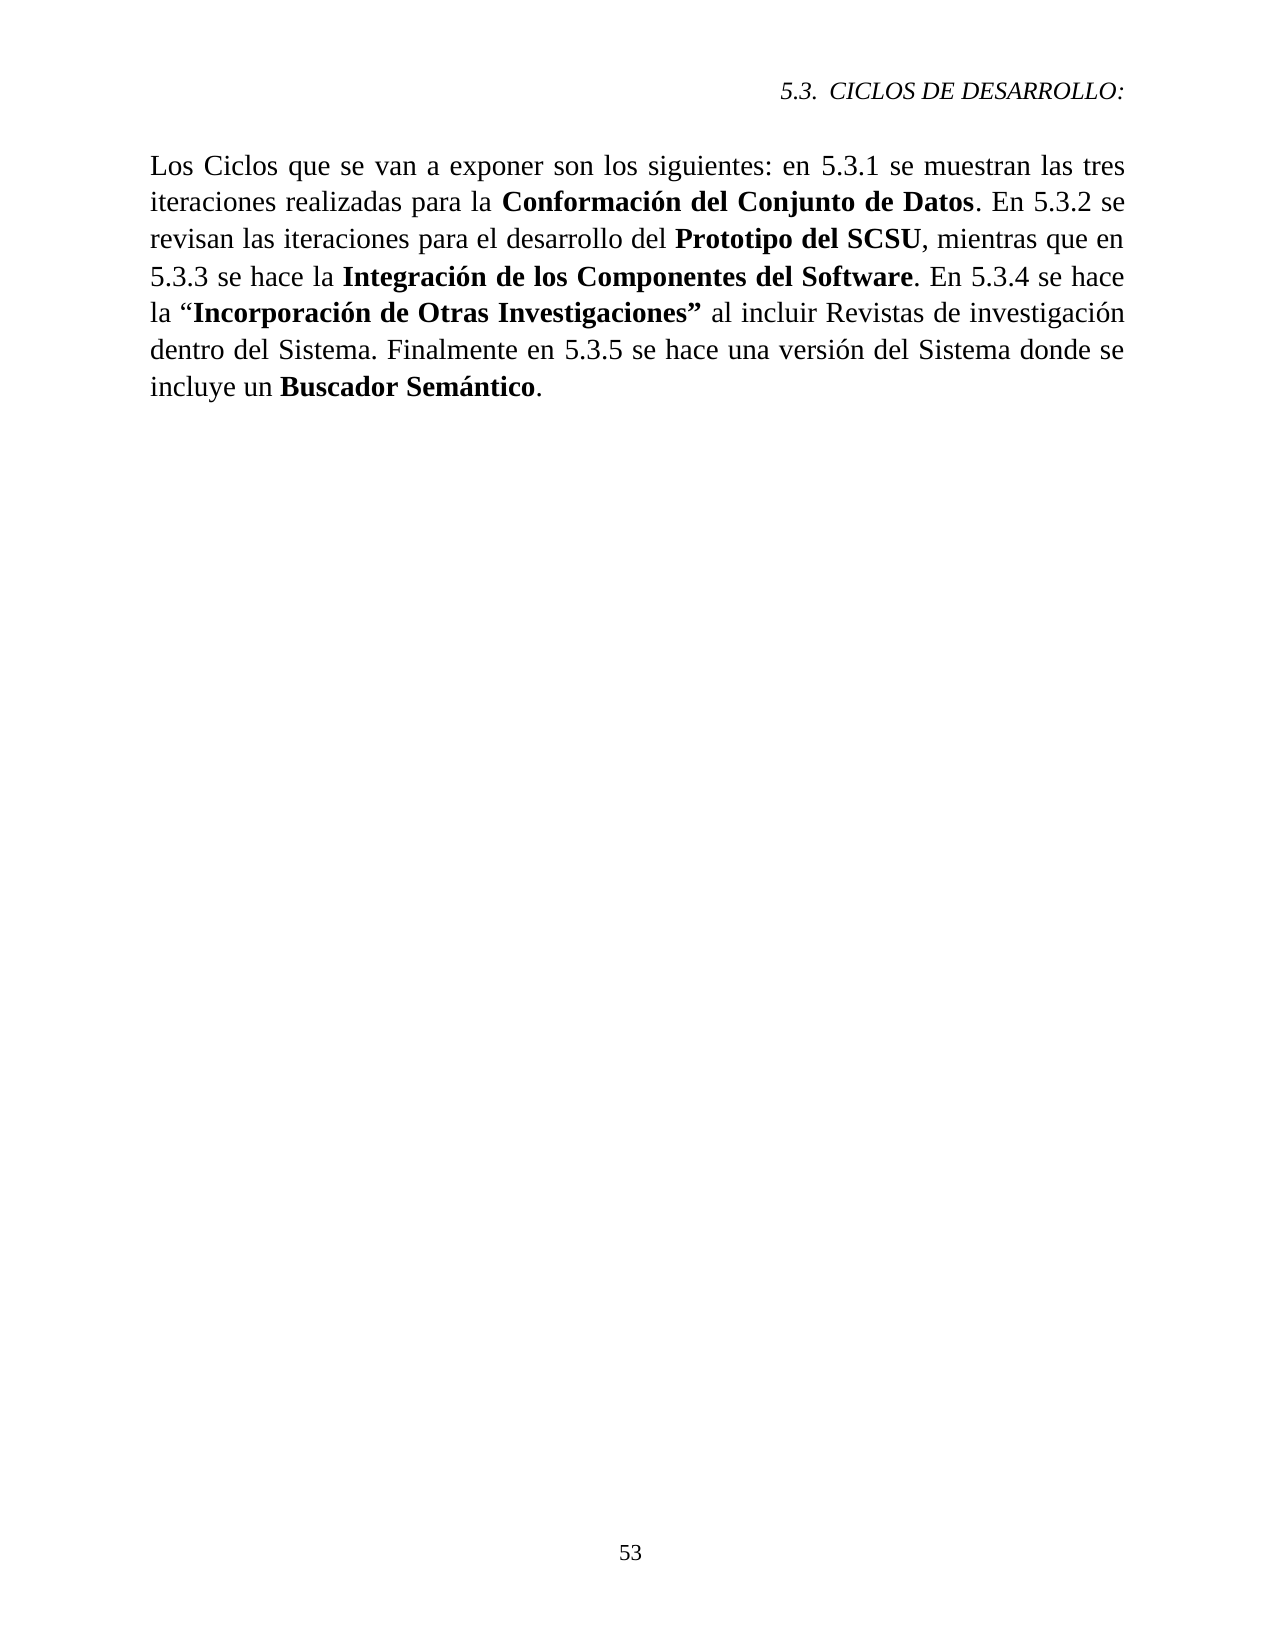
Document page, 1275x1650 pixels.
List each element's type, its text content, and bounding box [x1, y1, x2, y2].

text 5.3.3 se hace la Integración de los Componentes del Software. En 5.3.4 se hace la “Incorporación de Otras Investigaciones” al incluir Revistas de investigación dentro del Sistema. Finalmente en 5.3.5 se hace una versión del Sistema donde se incluye un Buscador Semántico. [150, 259, 1125, 403]
text 5.3. CICLOS DE DESARROLLO: [780, 76, 1275, 105]
text Los Ciclos que se van a exponer son los siguientes: en 5.3.1 se muestran las tres iteraciones realizadas para la Conformación del Conjunto de Datos. En 5.3.2 se revisan las iteraciones para el desarrollo del Prototipo del SCSU, mientras que en [150, 148, 1125, 255]
